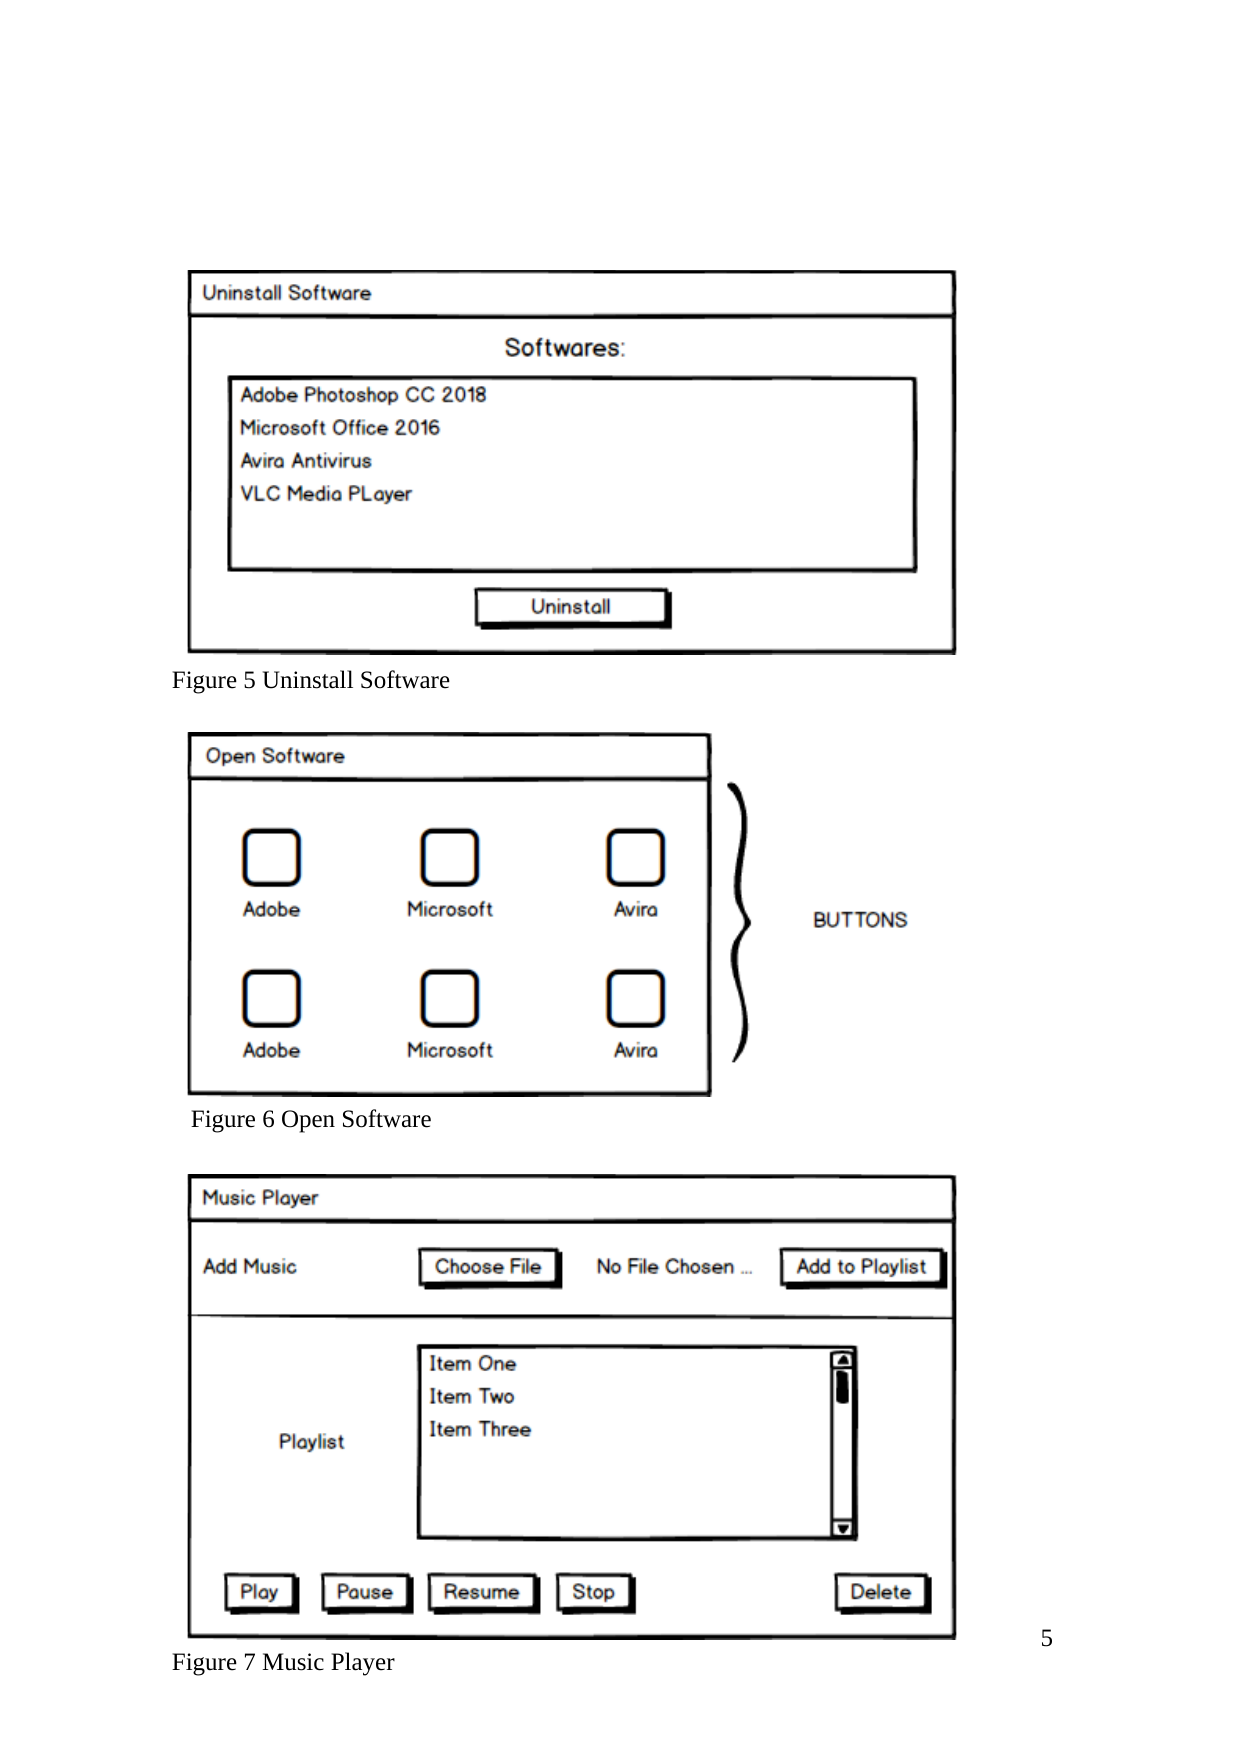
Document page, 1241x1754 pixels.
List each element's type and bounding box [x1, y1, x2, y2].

picture [187, 732, 1009, 1097]
picture [187, 1174, 957, 1640]
picture [187, 270, 957, 655]
